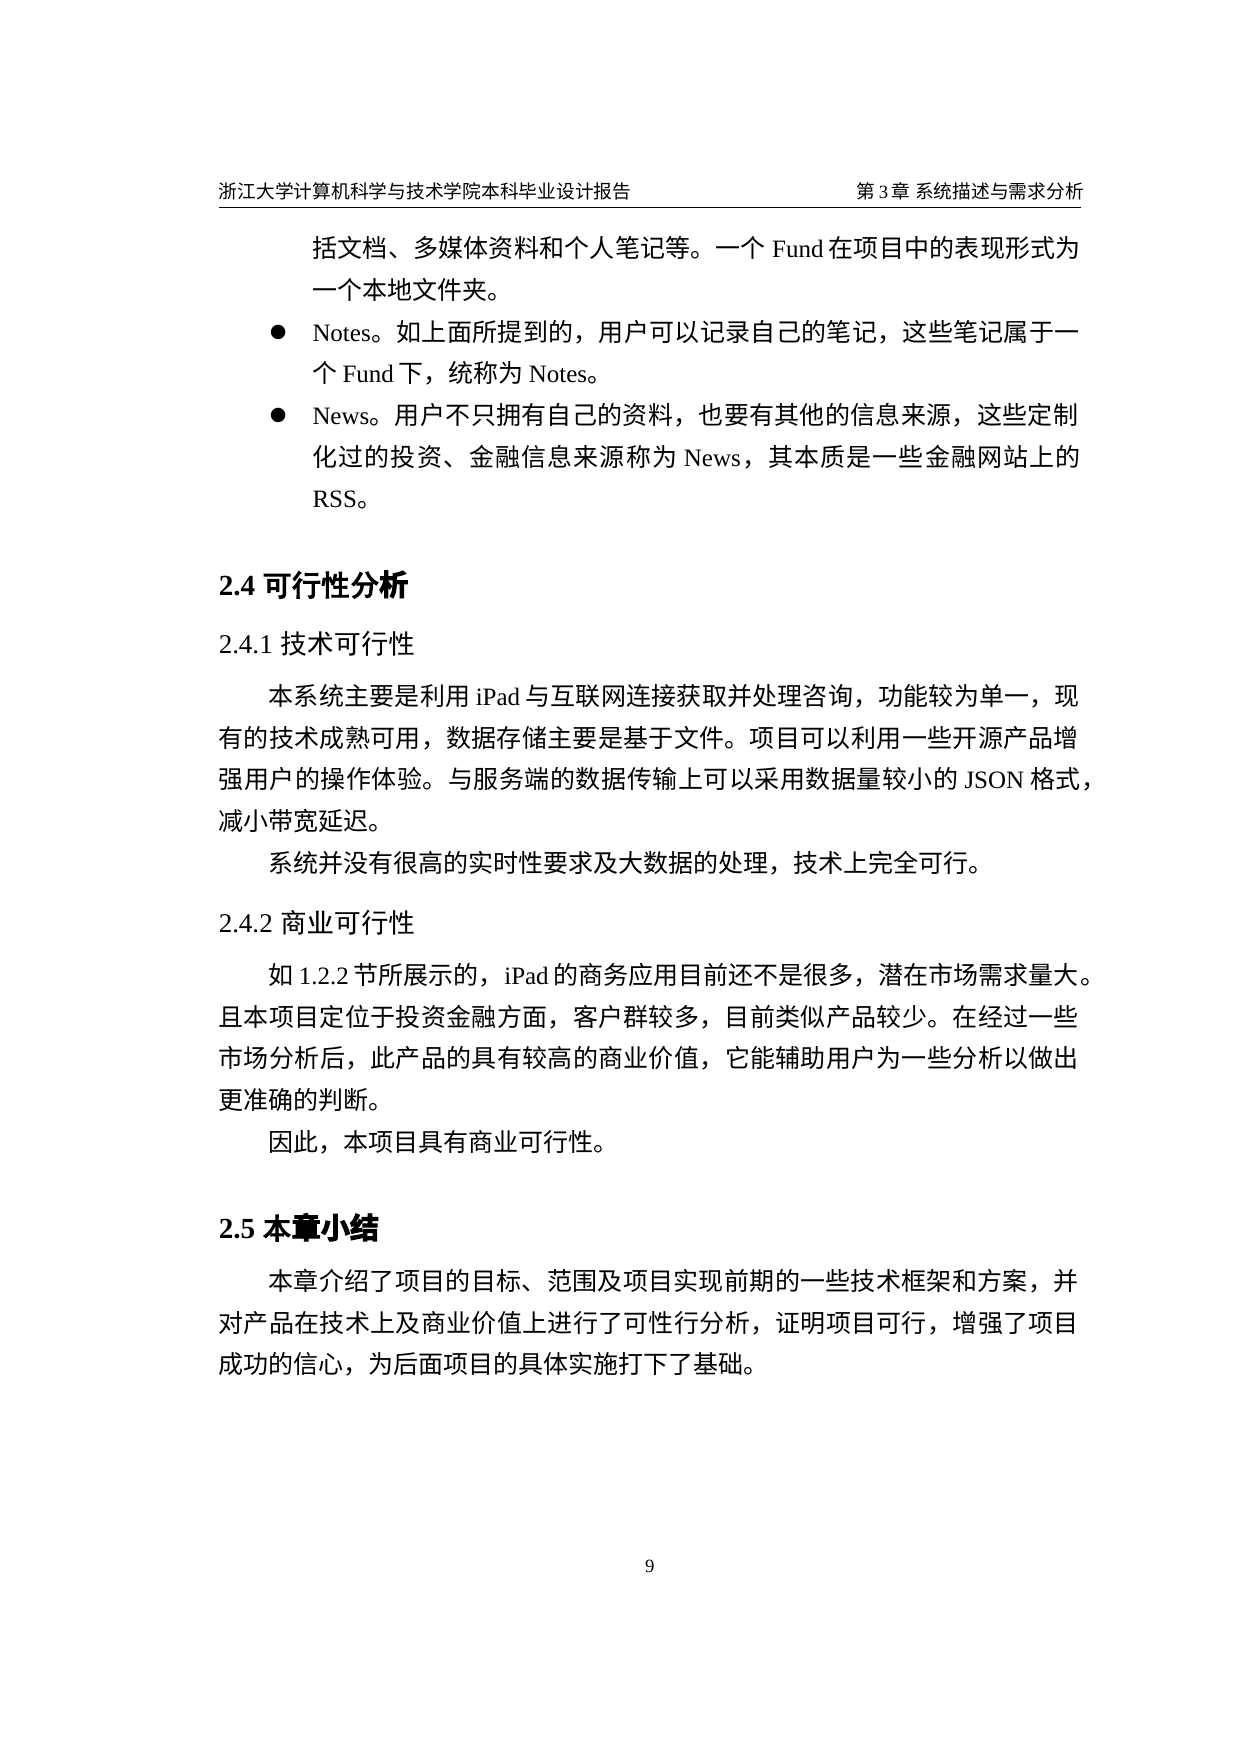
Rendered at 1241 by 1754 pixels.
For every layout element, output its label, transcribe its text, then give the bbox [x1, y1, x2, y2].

text 如1.2.2节所展示的，iPad的商务应用目前还不是很多，潜在市场需求量大。且本项目定位于投资金融方面，客户群较多，目前类似产品较少。在经过一些市场分析后，此产品的具有较高的商业价值，它能辅助用户为一些分析以做出更准确的判断。 [218, 951, 1081, 1118]
text 系统并没有很高的实时性要求及大数据的处理，技术上完全可行。 [218, 839, 1081, 880]
text 技术可行性 [218, 627, 1081, 659]
text 本章小结 [218, 1209, 1081, 1245]
text 商业可行性 [218, 905, 1081, 938]
text 因此，本项目具有商业可行性。 [218, 1118, 1081, 1159]
list News。用户不只拥有自己的资料，也要有其他的信息来源，这些定制化过的投资、金融信息来源称为News，其本质是一些金融网站上的RSS。 [268, 391, 1081, 516]
text 本系统主要是利用iPad与互联网连接获取并处理咨询，功能较为单一，现有的技术成熟可用，数据存储主要是基于文件。项目可以利用一些开源产品增强用户的操作体验。与服务端的数据传输上可以采用数据量较小的JSON格式，减小带宽延迟。 [218, 672, 1081, 839]
text 可行性分析 [218, 566, 1081, 602]
list Notes。如上面所提到的，用户可以记录自己的笔记，这些笔记属于一个Fund下，统称为Notes。 [268, 308, 1081, 391]
text 本章介绍了项目的目标、范围及项目实现前期的一些技术框架和方案，并对产品在技术上及商业价值上进行了可性行分析，证明项目可行，增强了项目成功的信心，为后面项目的具体实施打下了基础。 [218, 1257, 1081, 1382]
list Fund。本项目最终产品的用户群为基金销售，金融产品研发，市场调查，证券投资等人员或小组，他们以Fund的形式组织相关的信息，包括文档、多媒体资料和个人笔记等。一个Fund在项目中的表现形式为一个本地文件夹。 [268, 224, 1081, 308]
